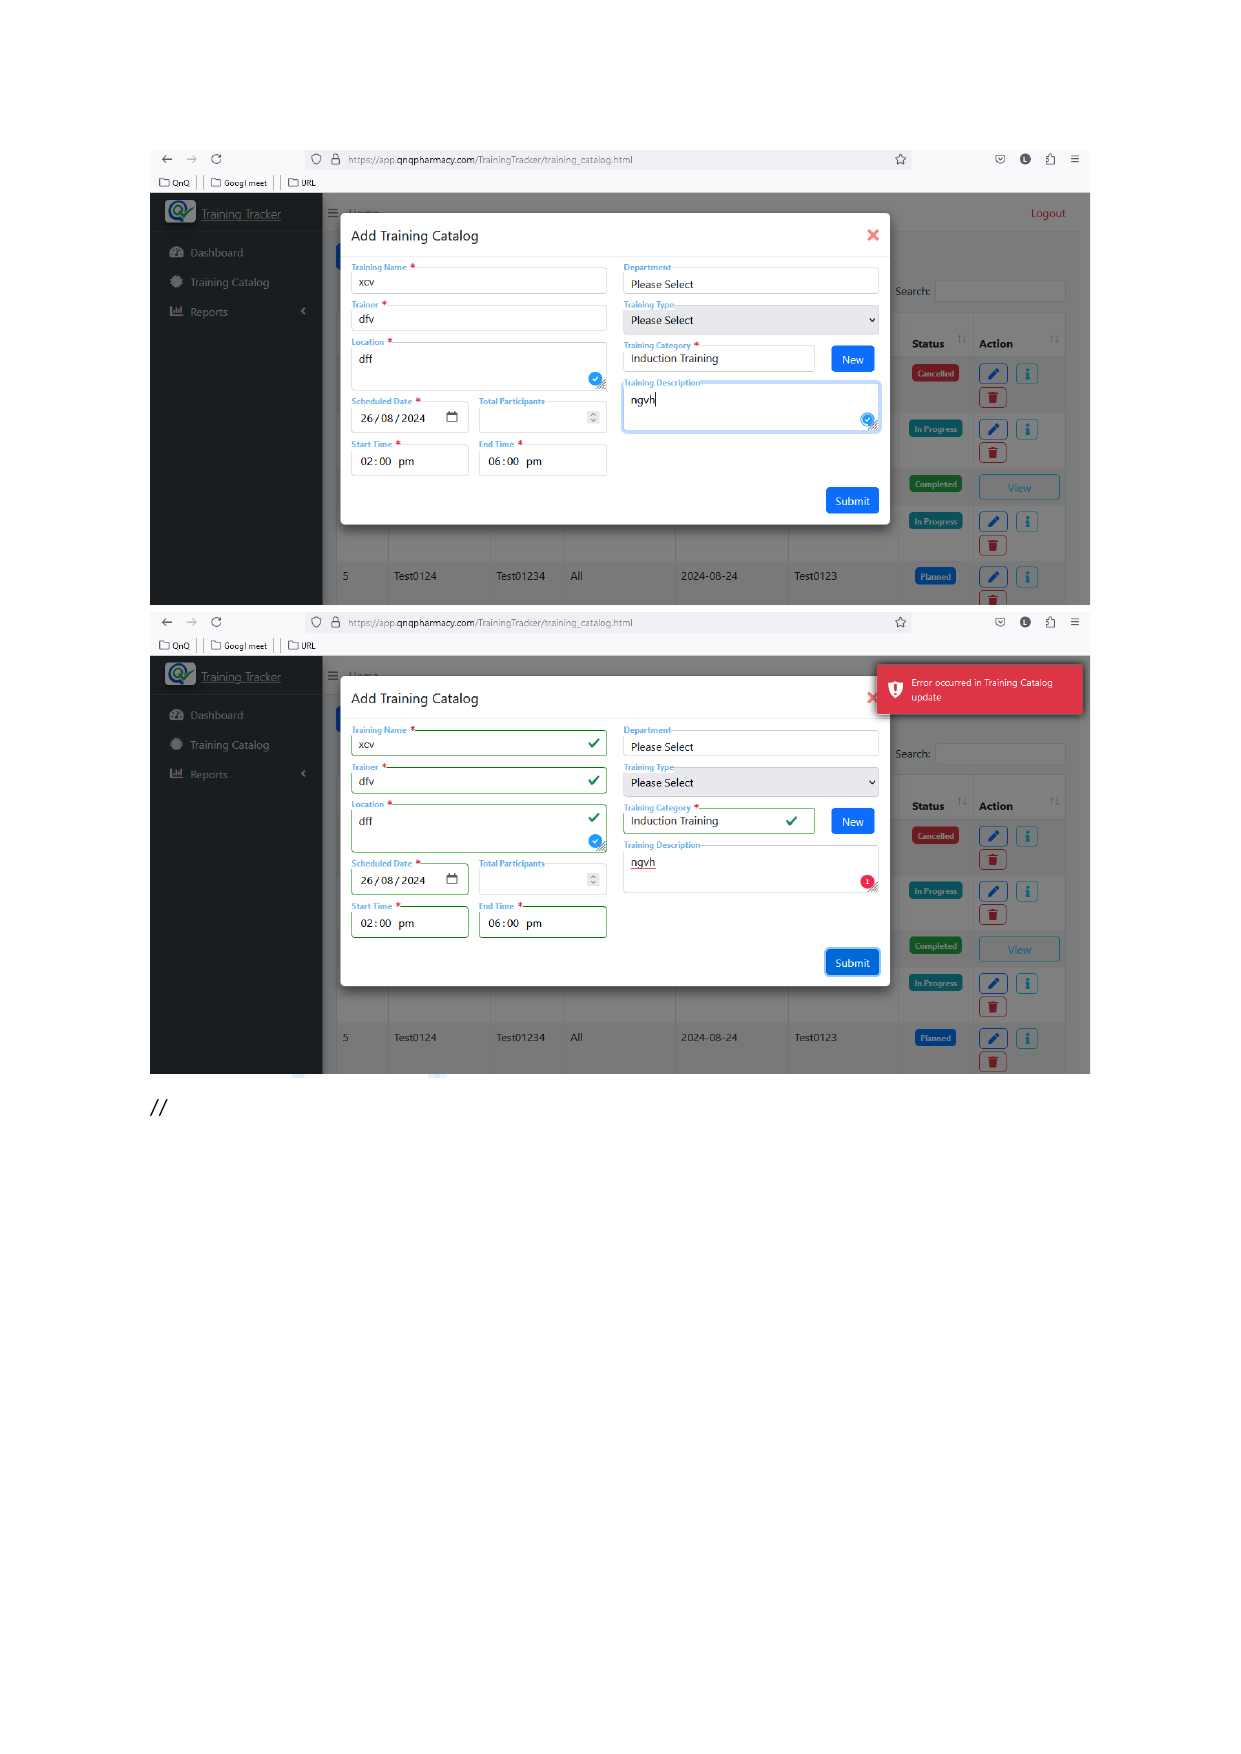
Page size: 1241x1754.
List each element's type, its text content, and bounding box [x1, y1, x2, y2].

picture [150, 612, 1091, 1074]
text // [150, 1093, 1090, 1121]
picture [150, 150, 1091, 605]
